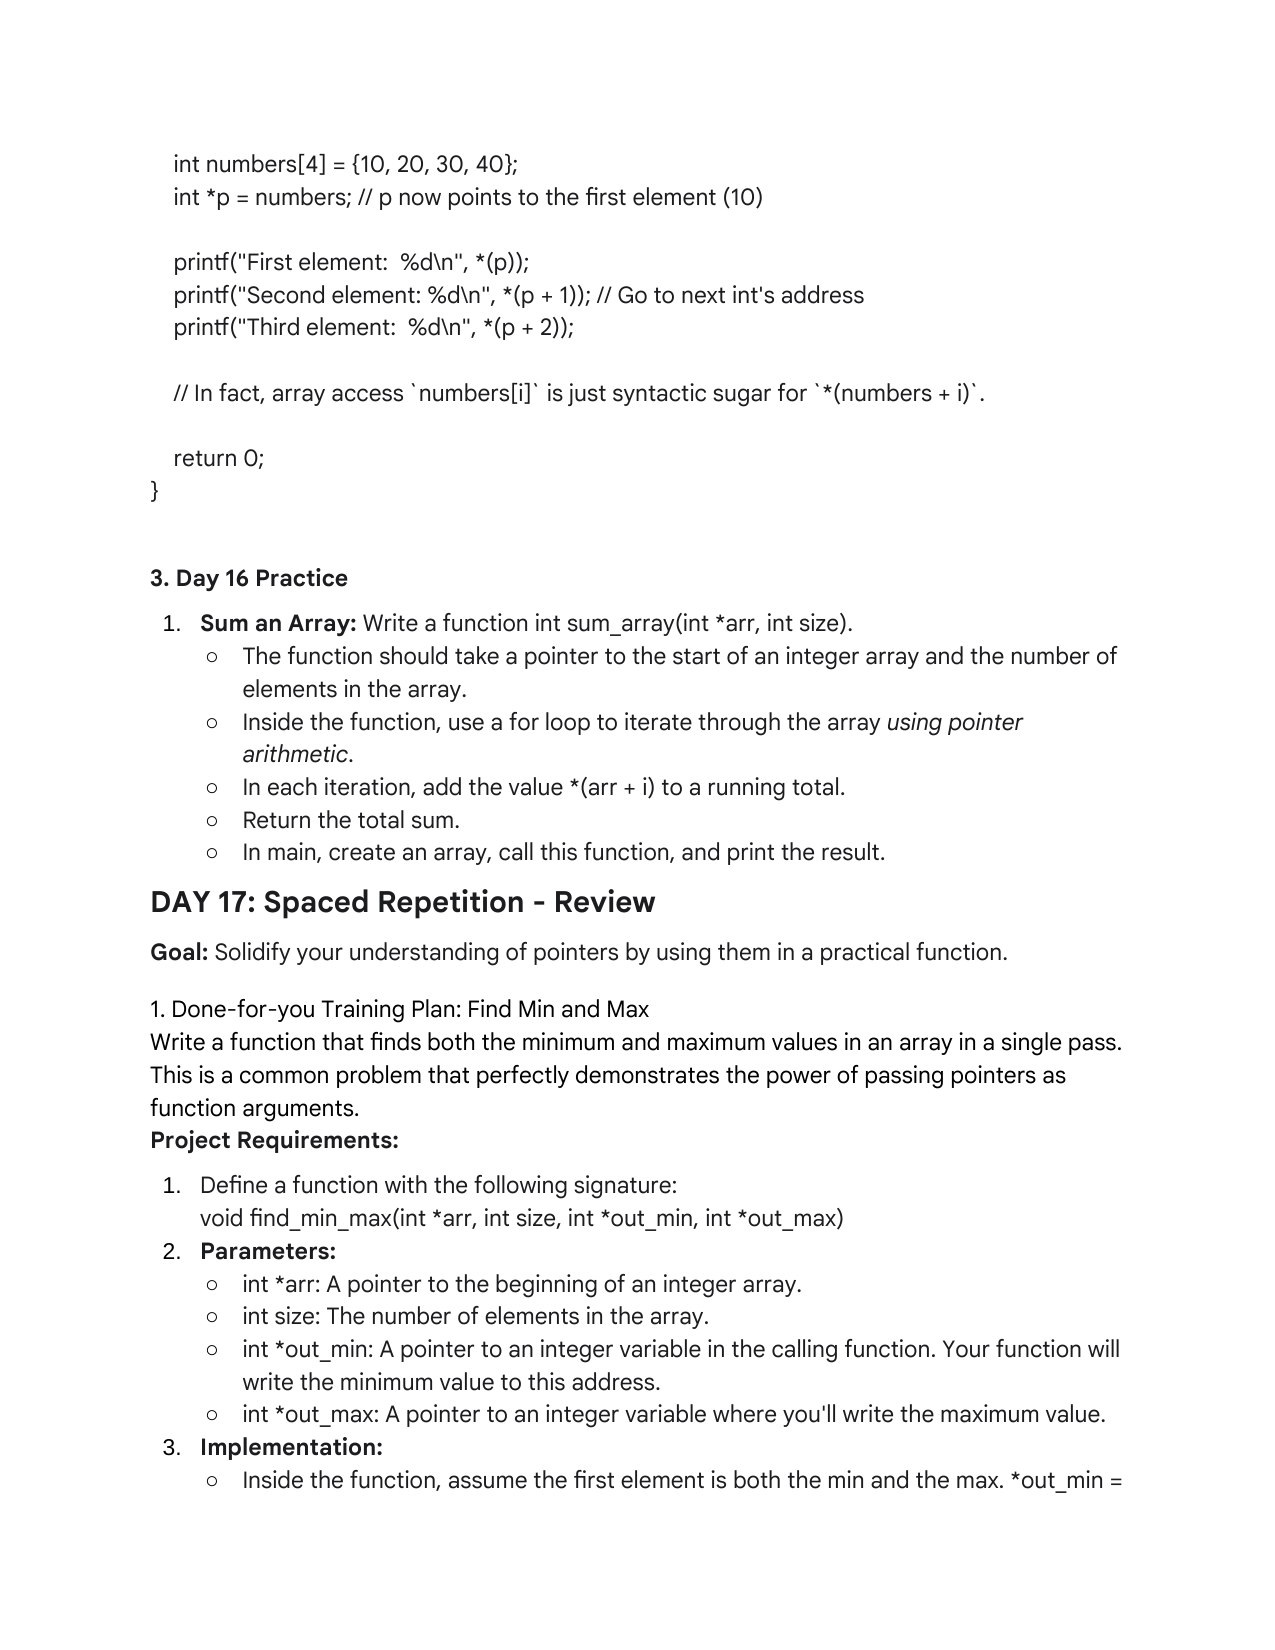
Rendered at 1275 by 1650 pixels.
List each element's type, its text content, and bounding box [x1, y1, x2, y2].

list int *out_min: A pointer to an integer variable in the calling function. Your function will write the minimum value to this address. [205, 1335, 1125, 1397]
list Inside the function, use a for loop to iterate through the array using pointer arithmetic. [205, 708, 1125, 769]
list The function should take a pointer to the start of an integer array and the number of elements in the array. [205, 642, 1125, 704]
list int size: The number of elements in the array. [205, 1303, 1125, 1331]
text Write a function that finds both the minimum and maximum values in an array in a single pass. This is a common problem that perfectly demonstrates the power of passing pointers as function arguments. [150, 1028, 1125, 1123]
text Goal: Solidify your understanding of pointers by using them in a practical function. [150, 938, 1125, 967]
list Define a function with the following signature: void find_min_max(int *arr, int size, int *out_min, int *out_max) [162, 1172, 1125, 1233]
list Sum an Array: Write a function int sum_array(int *arr, int size). [162, 610, 1125, 638]
text Project Requirements: [150, 1127, 1125, 1155]
subtitle DAY 17: Spaced Repetition - Review [150, 884, 1125, 920]
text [150, 150, 1125, 536]
text 1. Done-for-you Training Plan: Find Min and Max [150, 996, 1125, 1024]
list Parameters: [162, 1237, 1125, 1266]
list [205, 1466, 1125, 1495]
list In each iteration, add the value *(arr + i) to a running total. [205, 773, 1125, 802]
list In main, create an array, call this function, and print the result. [205, 839, 1125, 867]
list Return the total sum. [205, 806, 1125, 835]
list int *arr: A pointer to the beginning of an integer array. [205, 1270, 1125, 1299]
text 3. Day 16 Practice [150, 564, 1125, 593]
list int *out_max: A pointer to an integer variable where you'll write the maximum value. [205, 1401, 1125, 1429]
list Implementation: [162, 1433, 1125, 1462]
